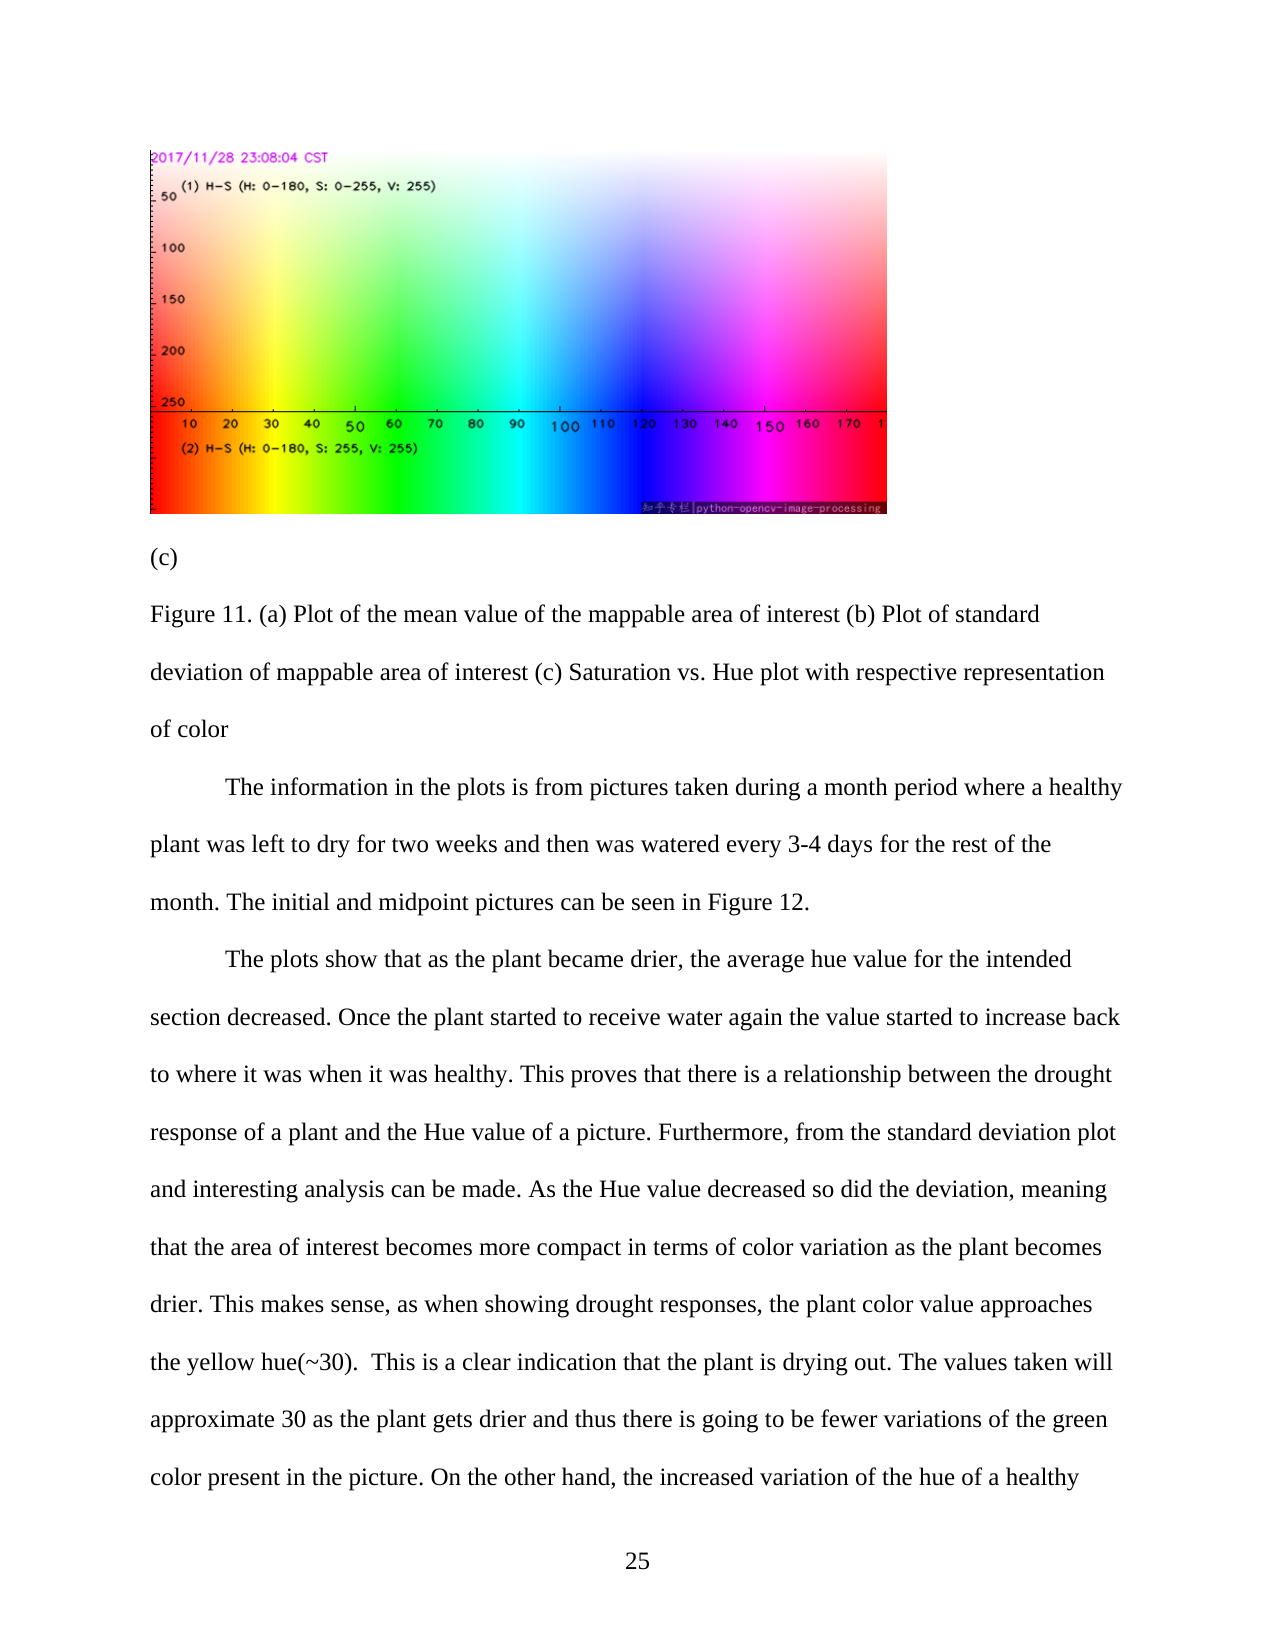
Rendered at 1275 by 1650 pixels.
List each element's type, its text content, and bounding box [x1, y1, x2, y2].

text Figure 11. (a) Plot of the mean value of the mappable area of interest (b) Plot of standard deviation of mappable area of interest (c) Saturation vs. Hue plot with respective representation of color [150, 599, 1125, 743]
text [150, 944, 1125, 1491]
picture [150, 150, 887, 514]
text The information in the plots is from pictures taken during a month period where a healthy plant was left to dry for two weeks and then was watered every 3-4 days for the rest of the month. The initial and midpoint pictures can be seen in Figure 12. [150, 772, 1125, 916]
text (c) [150, 542, 1125, 571]
